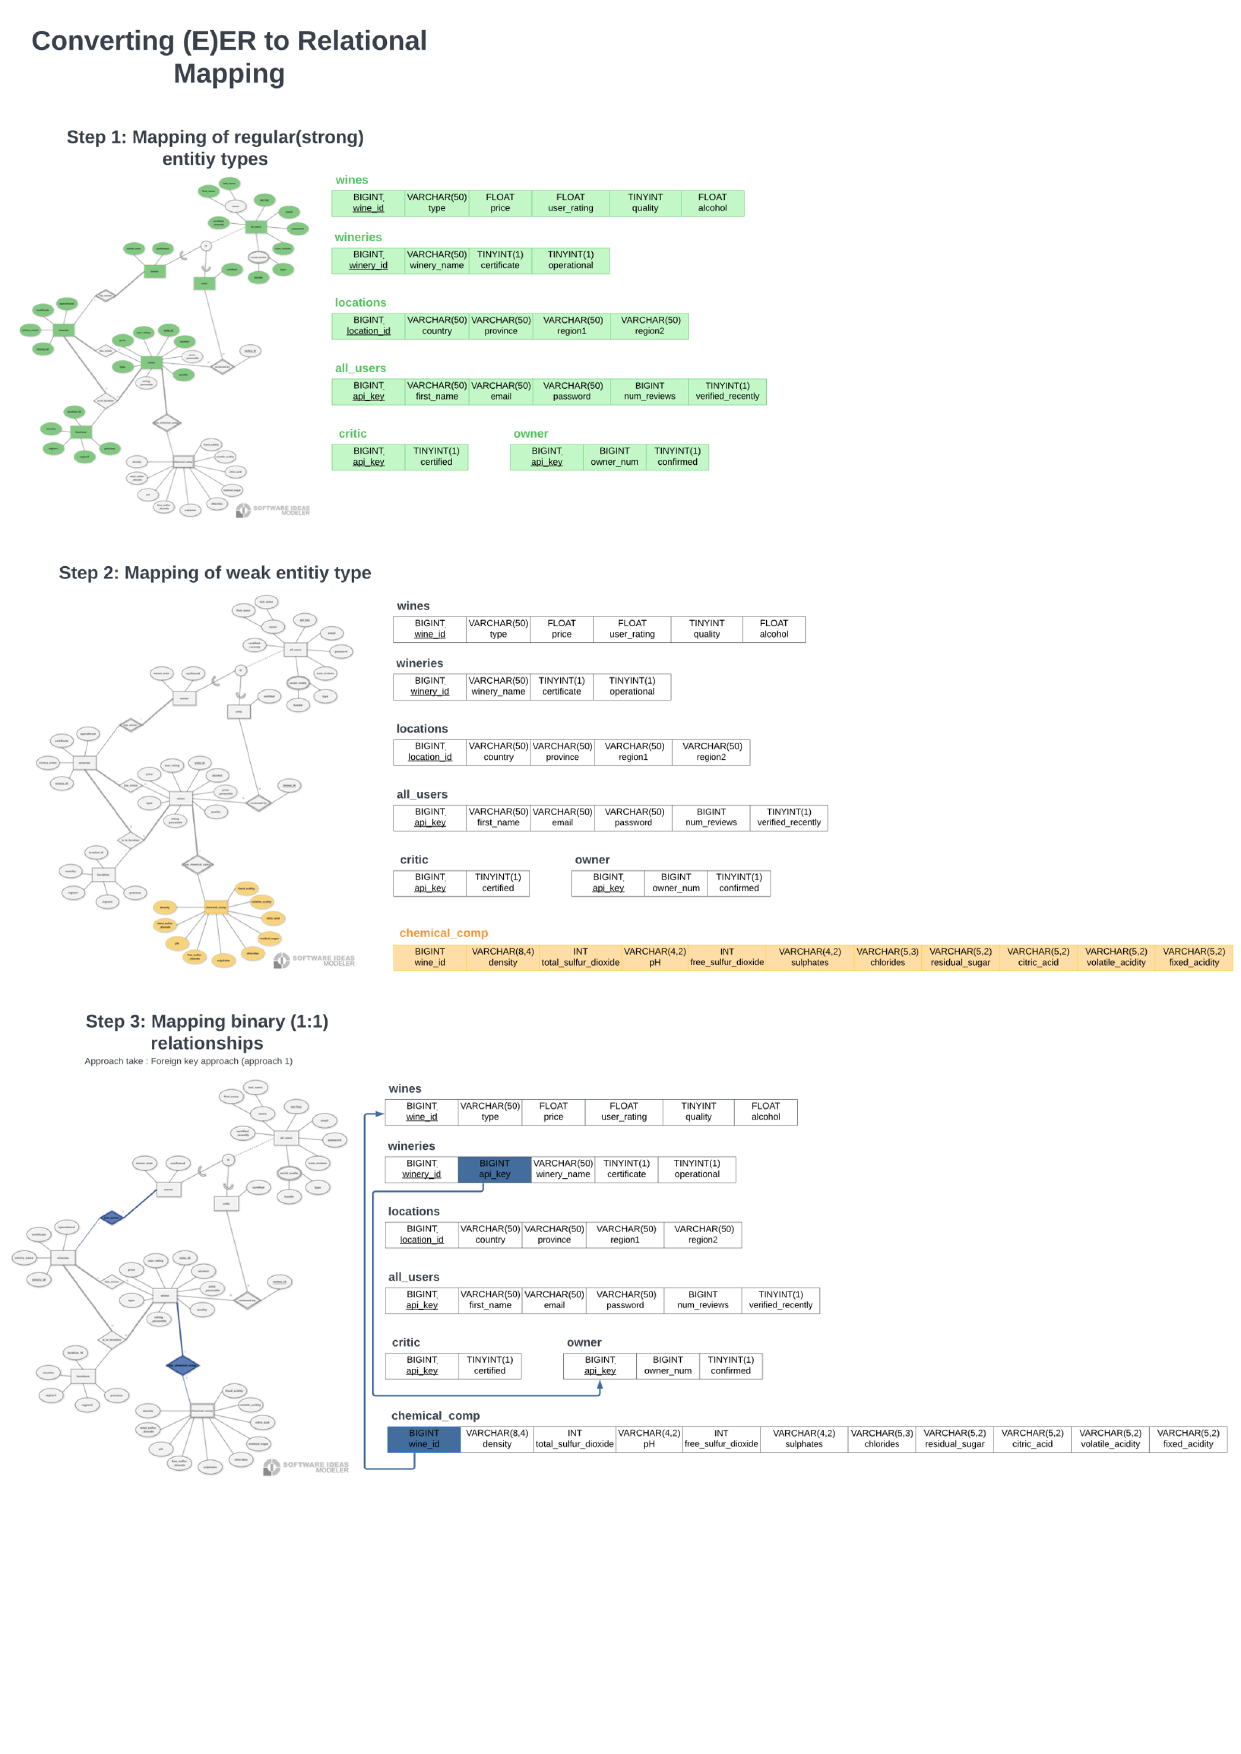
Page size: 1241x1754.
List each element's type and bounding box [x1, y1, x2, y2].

picture [0, 2, 1241, 1486]
